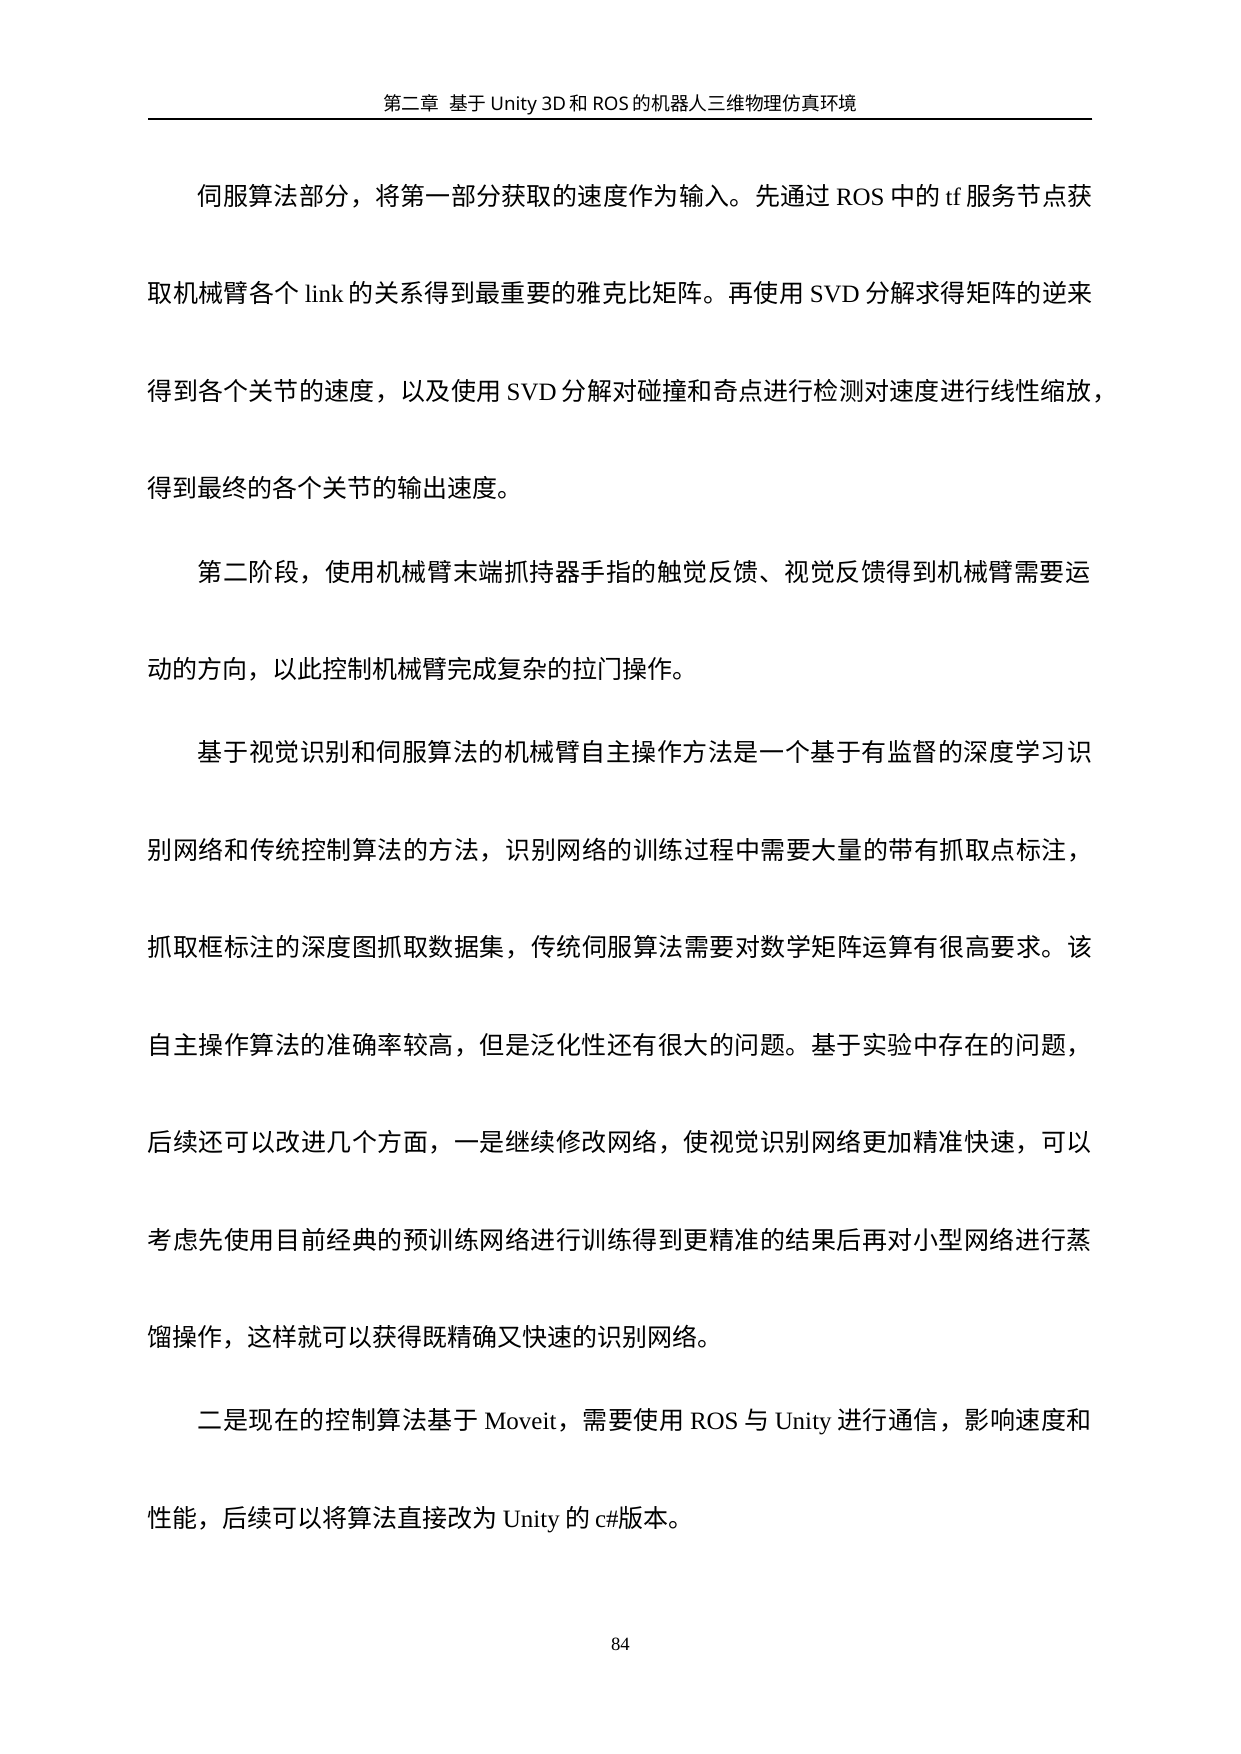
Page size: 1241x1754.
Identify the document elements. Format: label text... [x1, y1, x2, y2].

text 基于视觉识别和伺服算法的机械臂自主操作方法是一个基于有监督的深度学习识别网络和传统控制算法的方法，识别网络的训练过程中需要大量的带有抓取点标注，抓取框标注的深度图抓取数据集，传统伺服算法需要对数学矩阵运算有很高要求。该自主操作算法的准确率较高，但是泛化性还有很大的问题。基于实验中存在的问题，后续还可以改进几个方面，一是继续修改网络，使视觉识别网络更加精准快速，可以考虑先使用目前经典的预训练网络进行训练得到更精准的结果后再对小型网络进行蒸馏操作，这样就可以获得既精确又快速的识别网络。 [148, 718, 1092, 1368]
text 第二阶段，使用机械臂末端抓持器手指的触觉反馈、视觉反馈得到机械臂需要运动的方向，以此控制机械臂完成复杂的拉门操作。 [148, 538, 1092, 700]
text 伺服算法部分，将第一部分获取的速度作为输入。先通过ROS中的tf服务节点获取机械臂各个link的关系得到最重要的雅克比矩阵。再使用SVD分解求得矩阵的逆来得到各个关节的速度，以及使用SVD分解对碰撞和奇点进行检测对速度进行线性缩放，得到最终的各个关节的输出速度。 [148, 162, 1092, 519]
text 二是现在的控制算法基于Moveit，需要使用ROS与Unity进行通信，影响速度和性能，后续可以将算法直接改为Unity的c#版本。 [148, 1386, 1092, 1549]
